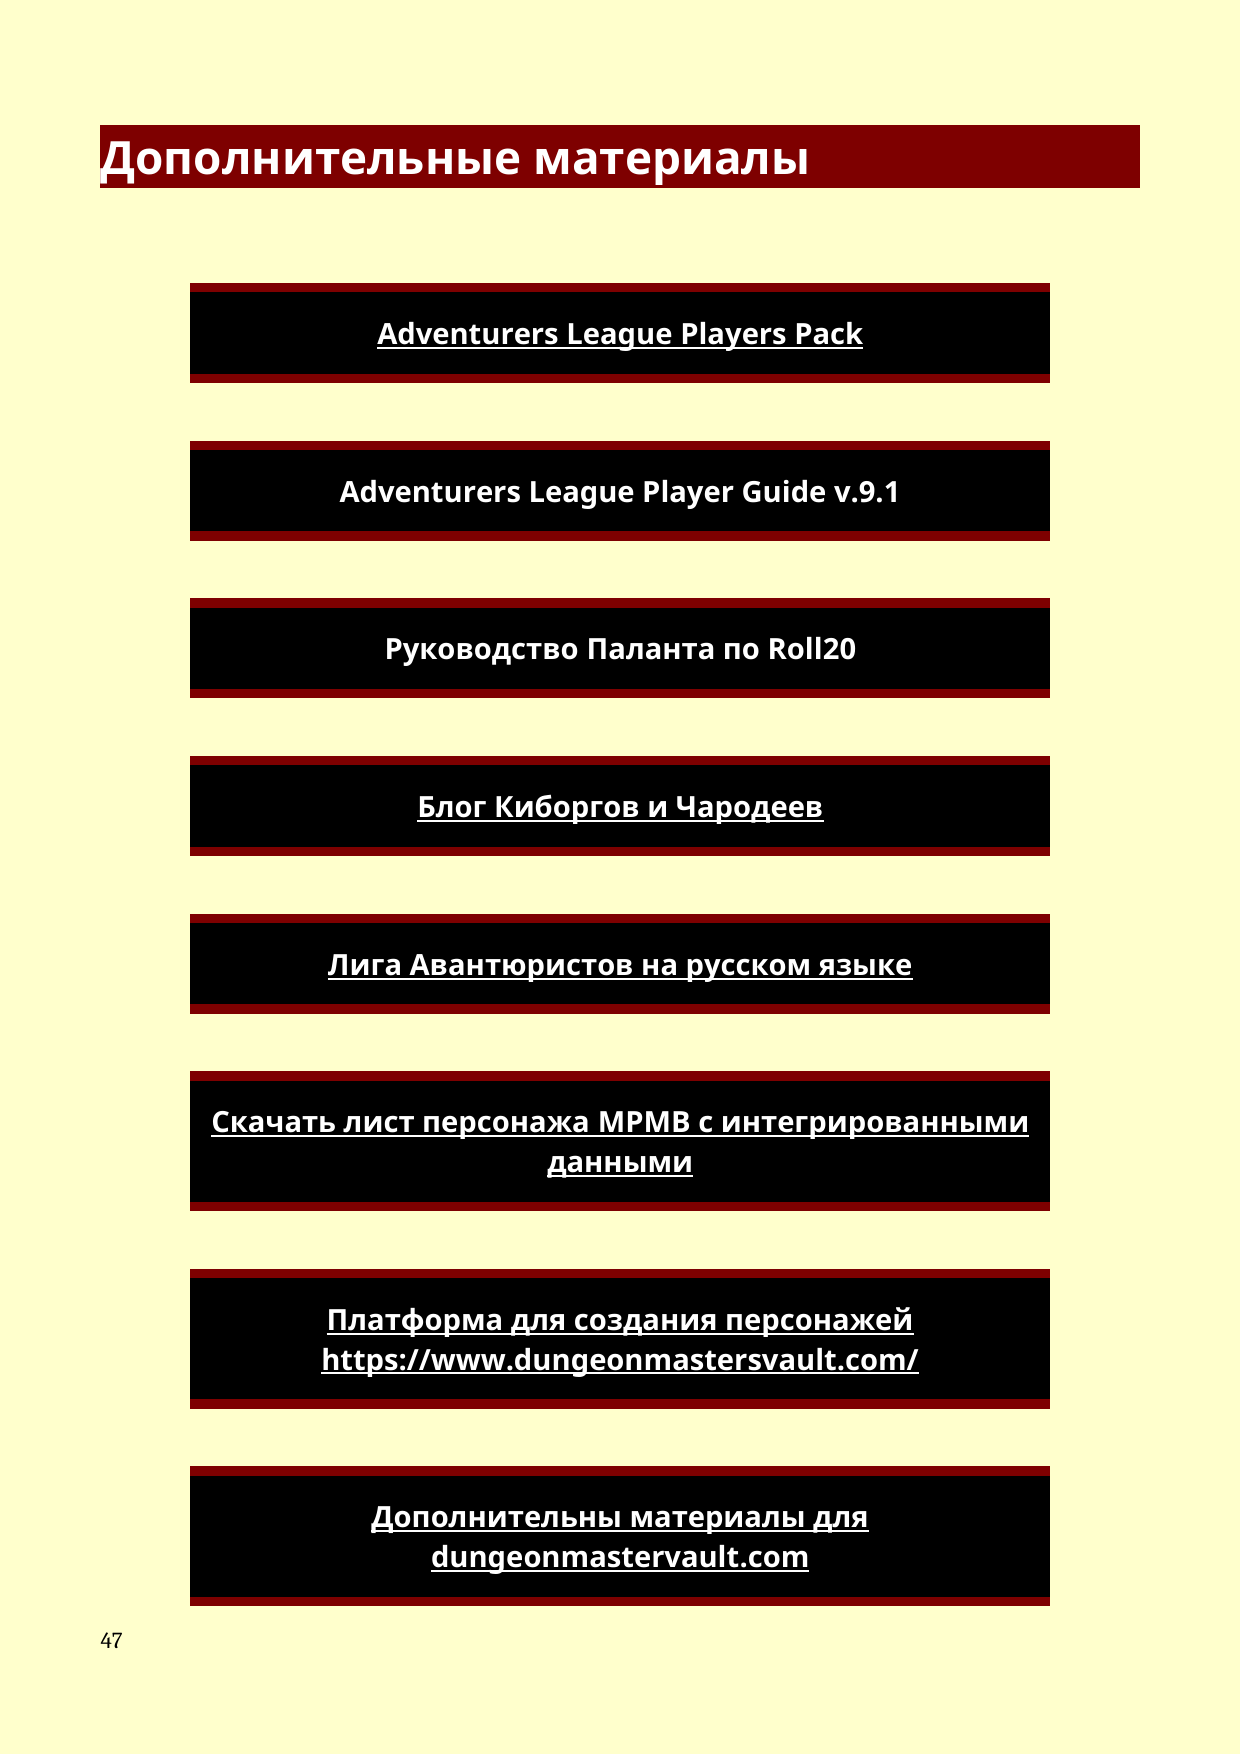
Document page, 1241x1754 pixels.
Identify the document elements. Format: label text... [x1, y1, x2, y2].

text Блог Киборгов и Чародеев [190, 765, 1050, 847]
text Скачать лист персонажа MPMB с интегрированными данными [190, 1081, 1050, 1202]
text Adventurers League Players Pack [190, 292, 1050, 374]
text Лига Авантюристов на русском языке [190, 923, 1050, 1004]
text Платформа для создания персонажей https://www.dungeonmastersvault.com/ [190, 1278, 1050, 1399]
text Adventurers League Player Guide v.9.1 [190, 450, 1050, 531]
subtitle Дополнительные материалы [100, 125, 1140, 188]
text Дополнительны материалы для dungeonmastervault.com [190, 1476, 1050, 1597]
text Руководство Паланта по Roll20 [190, 608, 1050, 689]
